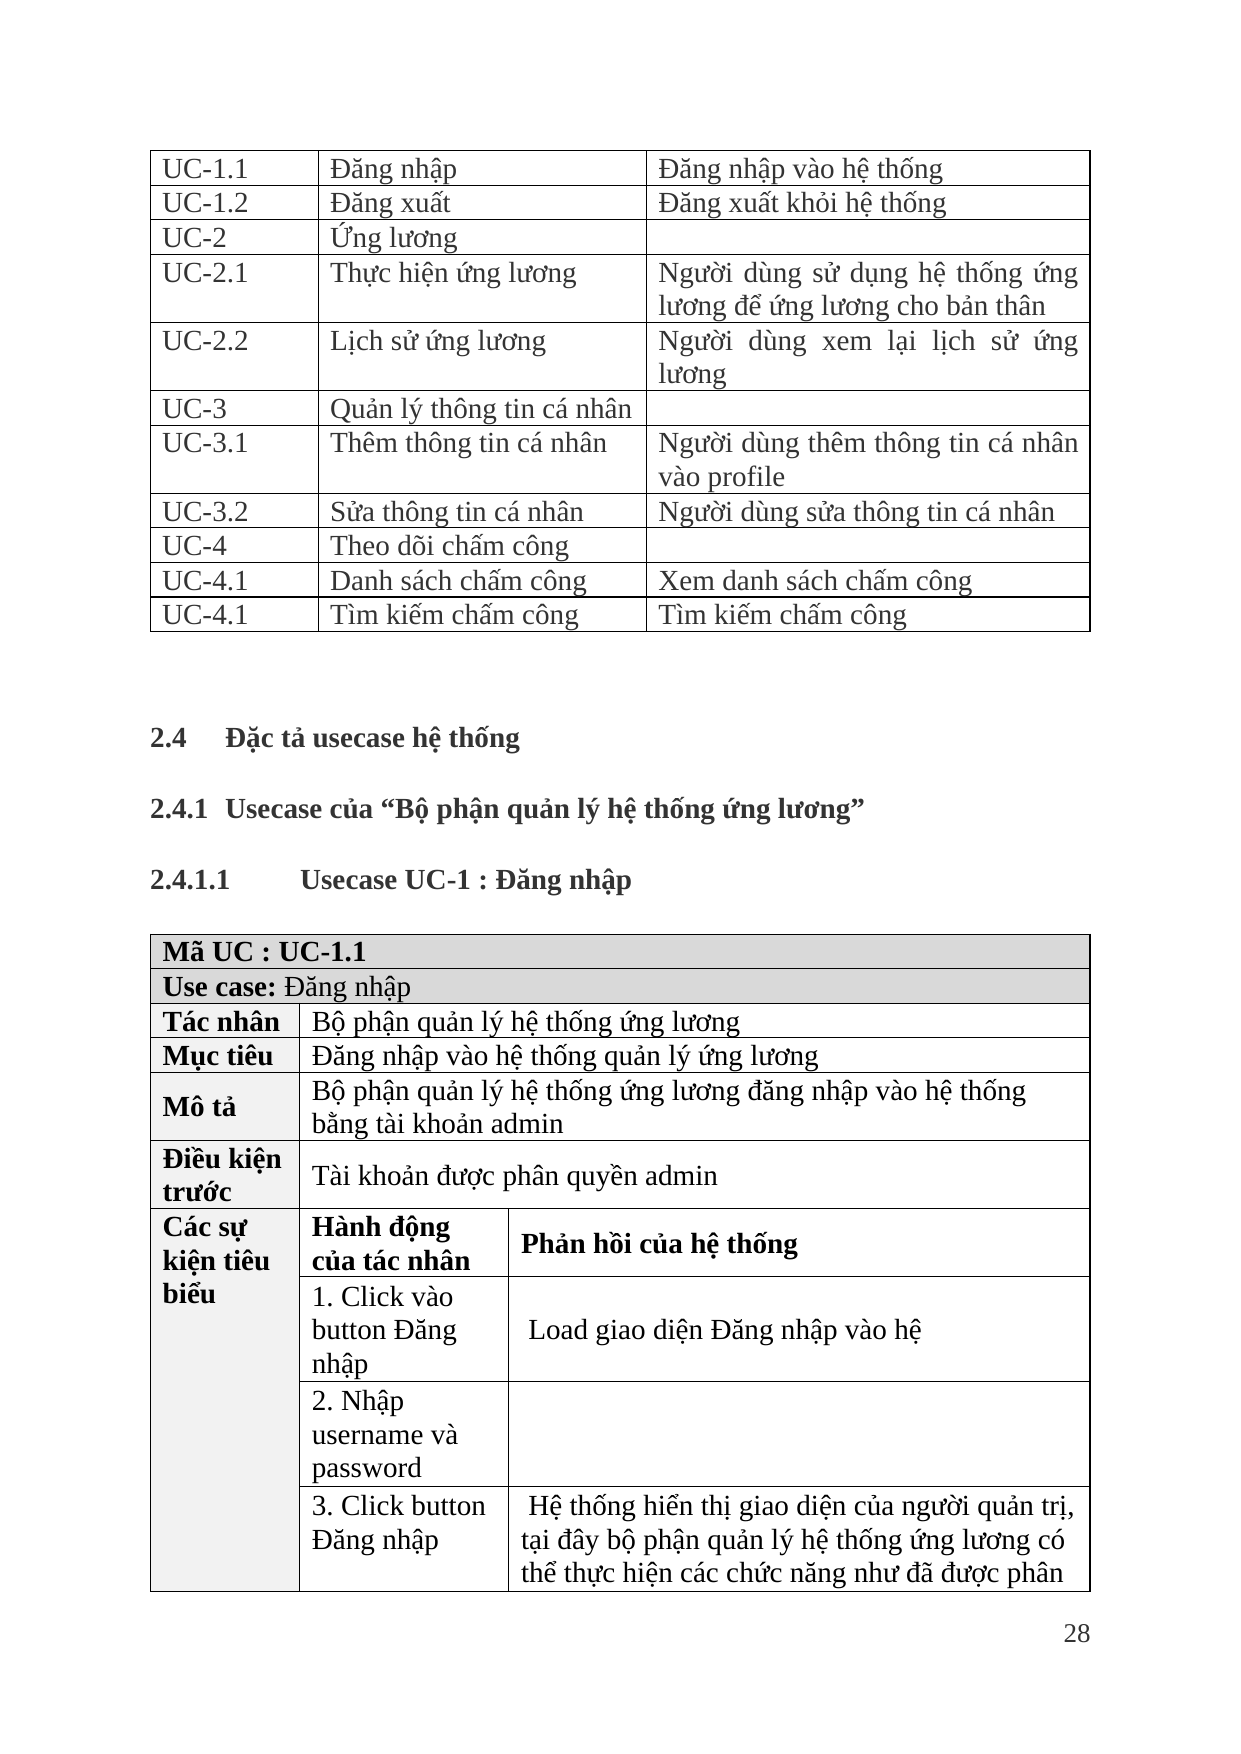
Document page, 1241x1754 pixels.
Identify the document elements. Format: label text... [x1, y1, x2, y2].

table_cell Danh sách chấm công [319, 563, 646, 596]
table_cell Use case: Đăng nhập [151, 969, 1089, 1003]
subtitle Đặc tả usecase hệ thống [150, 720, 1090, 753]
table_cell Các sự kiện tiêu biểu [151, 1209, 299, 1591]
table_cell UC-3.1 [151, 426, 318, 493]
table_cell Đăng nhập vào hệ thống [647, 151, 1089, 184]
table_cell [647, 528, 1089, 562]
table_cell 1. Click vào button Đăng nhập [300, 1277, 508, 1381]
table_cell Đăng nhập vào hệ thống quản lý ứng lương [300, 1038, 1089, 1072]
table_cell UC-3 [151, 391, 318, 424]
table_cell Tìm kiếm chấm công [319, 598, 646, 631]
table_cell Lịch sử ứng lương [319, 323, 646, 390]
table_cell Tìm kiếm chấm công [647, 598, 1089, 631]
table_cell UC-1.2 [151, 186, 318, 219]
table_cell Người dùng xem lại lịch sử ứng lương [647, 323, 1089, 390]
table_cell UC-2.1 [151, 255, 318, 322]
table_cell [509, 1487, 1089, 1591]
table_cell Điều kiện trước [151, 1141, 299, 1208]
table_cell UC-4.1 [151, 598, 318, 631]
table_cell Tài khoản được phân quyền admin [300, 1141, 1089, 1208]
table_cell Đăng xuất [319, 186, 646, 219]
table_cell Ứng lương [319, 220, 646, 254]
table_cell Mô tả [151, 1073, 299, 1140]
table_cell UC-4 [151, 528, 318, 562]
subtitle Usecase UC-1 : Đăng nhập [150, 862, 1090, 896]
table_cell [647, 220, 1089, 254]
table_cell UC-2 [151, 220, 318, 254]
table_cell Thực hiện ứng lương [319, 255, 646, 322]
table_cell 2. Nhập username và password [300, 1382, 508, 1486]
table_cell Người dùng sửa thông tin cá nhân [647, 494, 1089, 527]
table_cell Bộ phận quản lý hệ thống ứng lương [300, 1004, 1089, 1037]
table_cell Hành động của tác nhân [300, 1209, 508, 1276]
table_cell Tác nhân [151, 1004, 299, 1037]
table_cell Mục tiêu [151, 1038, 299, 1072]
table_cell [647, 391, 1089, 424]
table_cell Đăng xuất khỏi hệ thống [647, 186, 1089, 219]
table_cell UC-2.2 [151, 323, 318, 390]
table_cell Theo dõi chấm công [319, 528, 646, 562]
table_header Mã UC : UC-1.1 [151, 935, 1089, 968]
table_cell UC-4.1 [151, 563, 318, 596]
subtitle Usecase của “Bộ phận quản lý hệ thống ứng lương” [150, 791, 1090, 825]
table_cell Người dùng thêm thông tin cá nhân vào profile [647, 426, 1089, 493]
table_cell Người dùng sử dụng hệ thống ứng lương để ứng lương cho bản thân [647, 255, 1089, 322]
table_cell Quản lý thông tin cá nhân [319, 391, 646, 424]
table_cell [300, 1487, 508, 1591]
table_cell UC-3.2 [151, 494, 318, 527]
table_cell Load giao diện Đăng nhập vào hệ [509, 1277, 1089, 1381]
table_cell [509, 1382, 1089, 1486]
table_cell Thêm thông tin cá nhân [319, 426, 646, 493]
table_cell Phản hồi của hệ thống [509, 1209, 1089, 1276]
table_cell Xem danh sách chấm công [647, 563, 1089, 596]
table_cell Đăng nhập [319, 151, 646, 184]
table_cell Bộ phận quản lý hệ thống ứng lương đăng nhập vào hệ thống bằng tài khoản admin [300, 1073, 1089, 1140]
table_cell UC-1.1 [151, 151, 318, 184]
table_cell Sửa thông tin cá nhân [319, 494, 646, 527]
